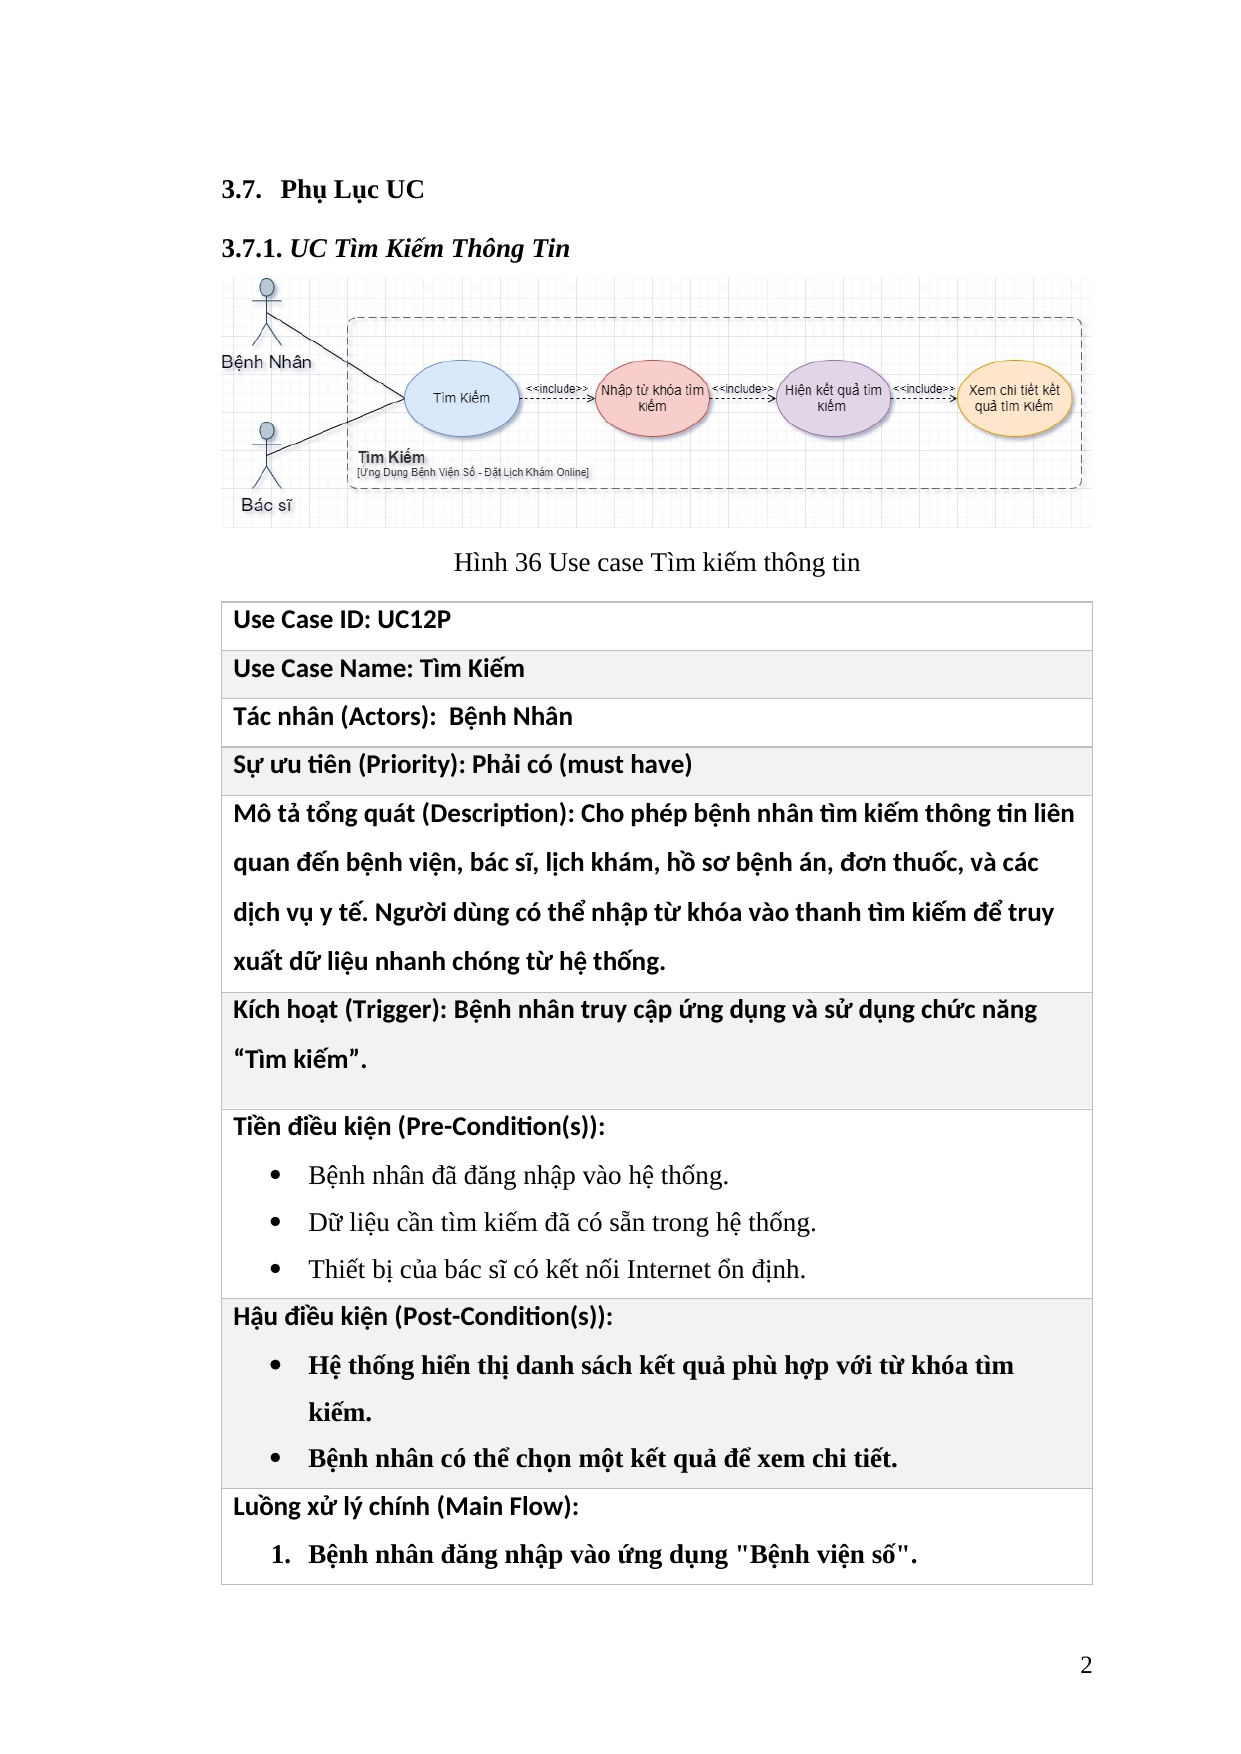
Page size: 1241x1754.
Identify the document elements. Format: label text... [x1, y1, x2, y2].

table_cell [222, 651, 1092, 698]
subtitle Phụ Lục UC [221, 173, 1092, 204]
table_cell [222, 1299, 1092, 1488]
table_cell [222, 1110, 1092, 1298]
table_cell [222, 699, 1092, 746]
subtitle UC Tìm Kiếm Thông Tin [221, 232, 1092, 263]
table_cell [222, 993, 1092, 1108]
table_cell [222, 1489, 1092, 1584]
text Hình 36 Use case Tìm kiếm thông tin [221, 546, 1092, 578]
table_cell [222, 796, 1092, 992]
picture [221, 278, 1092, 528]
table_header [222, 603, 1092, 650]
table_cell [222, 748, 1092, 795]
